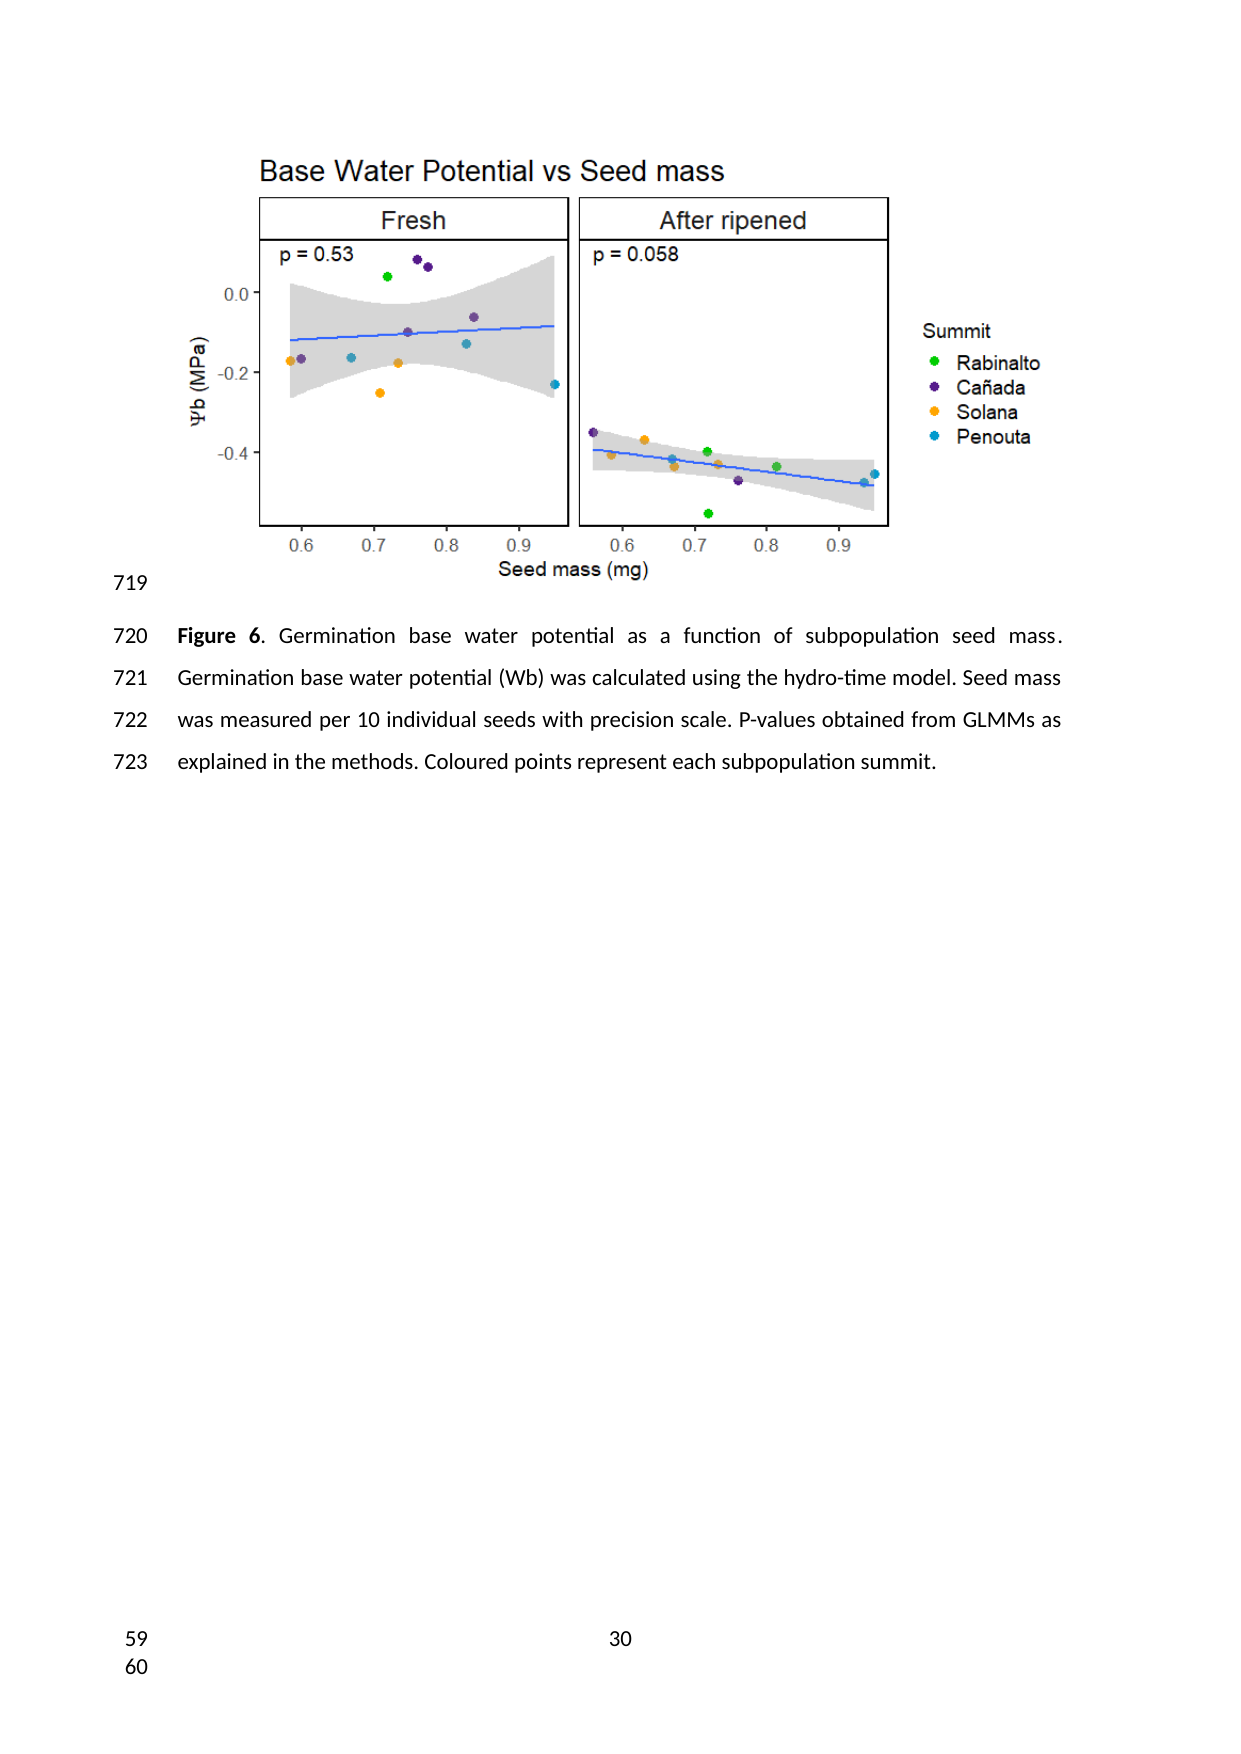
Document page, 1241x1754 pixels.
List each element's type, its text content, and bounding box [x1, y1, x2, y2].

picture [177, 147, 1063, 591]
text Figure 6. Germination base water potential as a function of subpopulation seed mass. Germination base water potential (Wb) was calculated using the hydro-time model. Seed mass was measured per 10 individual seeds with precision scale. P-values obtained from GLMMs as explained in the methods. Coloured points represent each subpopulation summit. [177, 621, 1063, 775]
